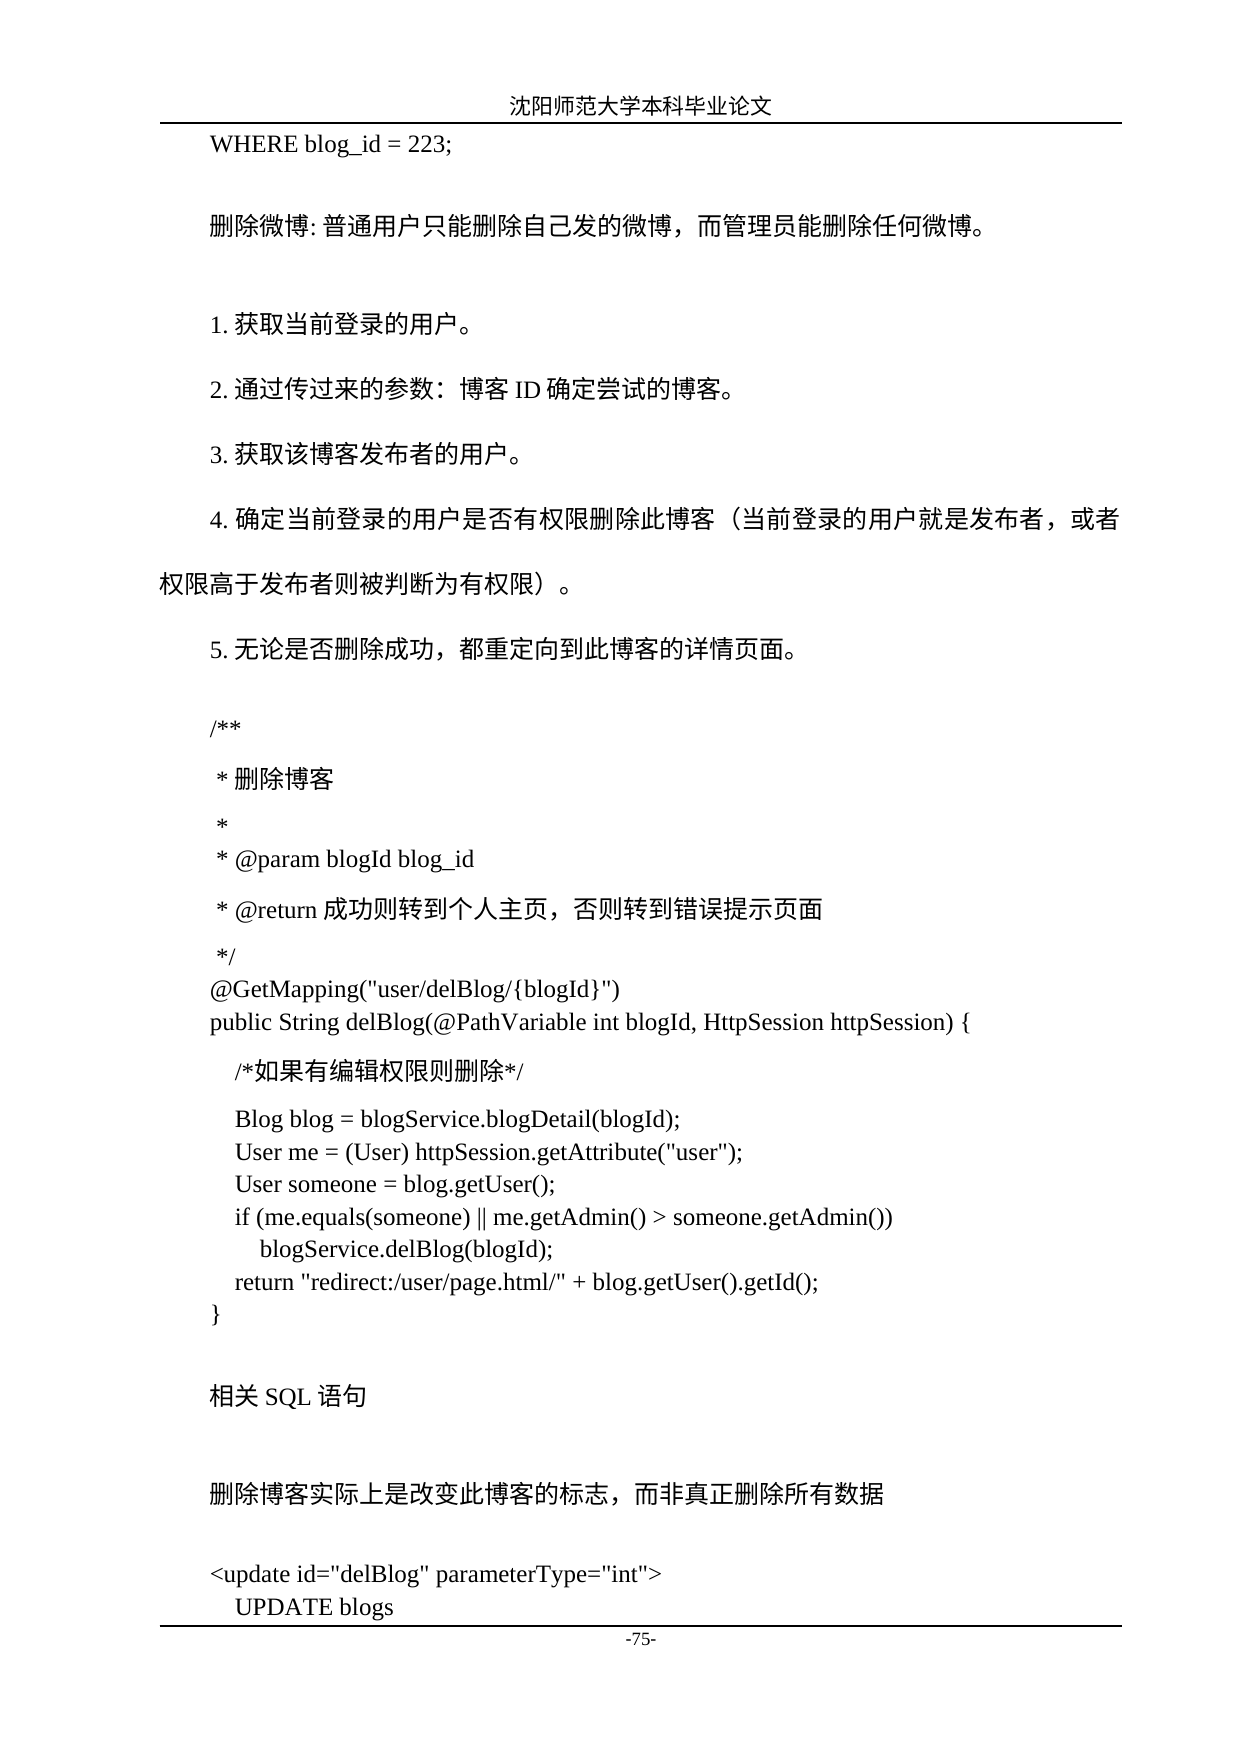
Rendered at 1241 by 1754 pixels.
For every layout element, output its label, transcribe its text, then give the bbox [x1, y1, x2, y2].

text 相关SQL语句 [159, 1362, 1122, 1427]
text Blog blog = blogService.blogDetail(blogId); [159, 1102, 1122, 1135]
text /*如果有编辑权限则删除*/ [159, 1037, 1122, 1102]
text 3. 获取该博客发布者的用户。 [159, 420, 1122, 485]
text <update id="delBlog" parameterType="int"> [159, 1557, 1122, 1590]
text 删除微博: 普通用户只能删除自己发的微博，而管理员能删除任何微博。 [159, 192, 1122, 257]
text UPDATE blogs [159, 1590, 1122, 1622]
text /** [159, 712, 1122, 745]
text */ [159, 940, 1122, 972]
text 5. 无论是否删除成功，都重定向到此博客的详情页面。 [159, 615, 1122, 680]
text * 删除博客 [159, 745, 1122, 810]
text 删除博客实际上是改变此博客的标志，而非真正删除所有数据 [159, 1460, 1122, 1525]
text 2. 通过传过来的参数：博客ID确定尝试的博客。 [159, 355, 1122, 420]
text 4. 确定当前登录的用户是否有权限删除此博客（当前登录的用户就是发布者，或者权限高于发布者则被判断为有权限）。 [159, 485, 1122, 615]
text User someone = blog.getUser(); [159, 1167, 1122, 1200]
text 1. 获取当前登录的用户。 [159, 290, 1122, 355]
text if (me.equals(someone) || me.getAdmin() > someone.getAdmin()) [159, 1200, 1122, 1232]
text return "redirect:/user/page.html/" + blog.getUser().getId(); [159, 1265, 1122, 1297]
text @GetMapping("user/delBlog/{blogId}") [159, 972, 1122, 1005]
text WHERE blog_id = 223; [159, 127, 1122, 160]
text * @return 成功则转到个人主页，否则转到错误提示页面 [159, 875, 1122, 940]
text public String delBlog(@PathVariable int blogId, HttpSession httpSession) { [159, 1005, 1122, 1037]
text * [159, 810, 1122, 842]
text * @param blogId blog_id [159, 842, 1122, 875]
text } [159, 1297, 1122, 1330]
text User me = (User) httpSession.getAttribute("user"); [159, 1135, 1122, 1167]
text blogService.delBlog(blogId); [159, 1232, 1122, 1265]
